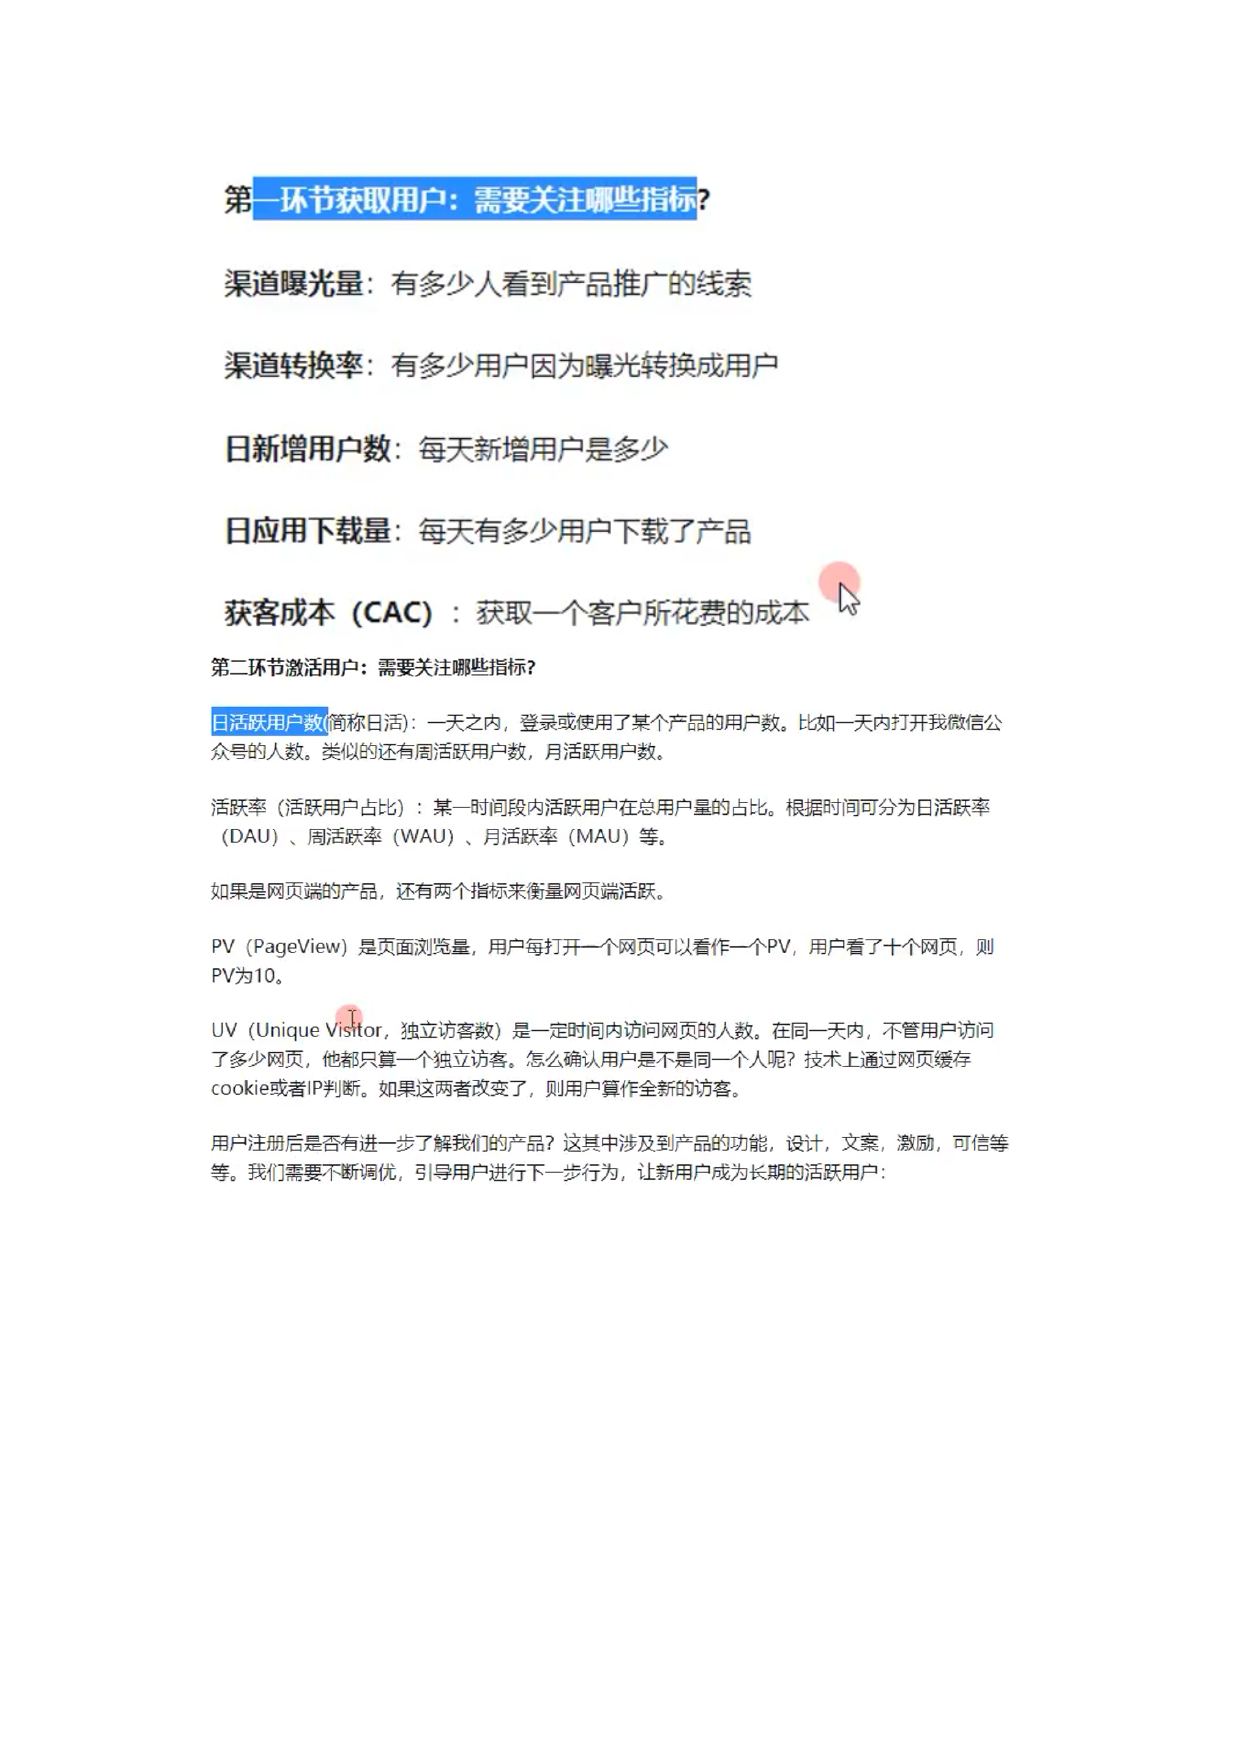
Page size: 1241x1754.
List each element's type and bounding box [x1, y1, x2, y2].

picture [187, 162, 1053, 648]
picture [187, 649, 1053, 1199]
